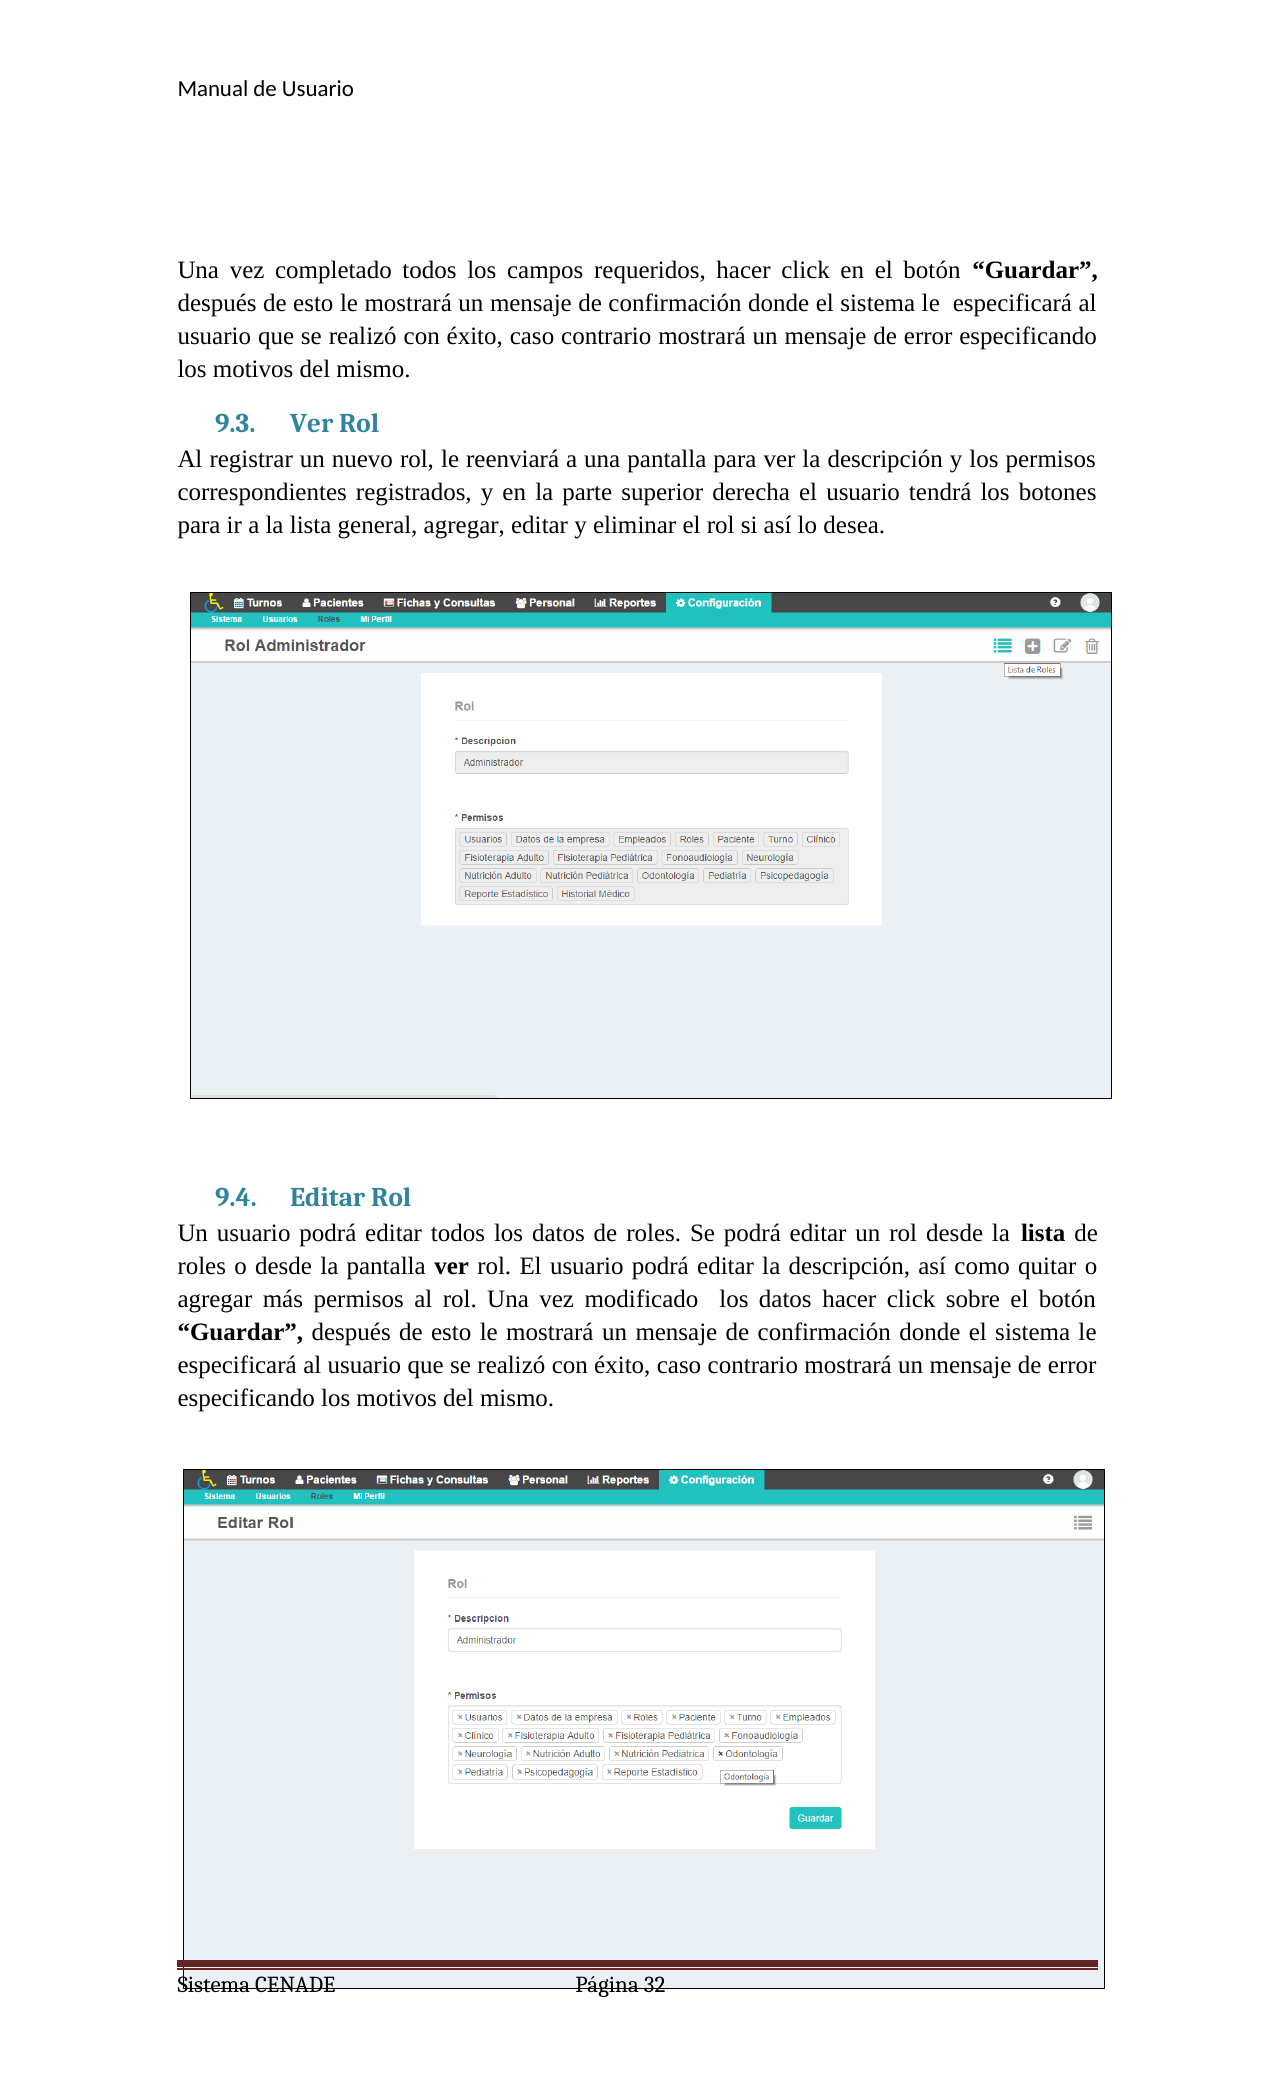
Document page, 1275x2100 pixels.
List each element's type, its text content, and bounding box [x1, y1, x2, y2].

picture [283, 1980, 288, 1988]
picture [191, 593, 1111, 1098]
text Una vez completado todos los campos requeridos, hacer click en el botón “Guardar”, después de esto le mostrará un mensaje de confirmación donde el sistema le especificará al usuario que se realizó con éxito, caso contrario mostrará un mensaje de error especificando los motivos del mismo. [177, 255, 1098, 383]
picture [184, 1470, 1104, 1988]
text Un usuario podrá editar todos los datos de roles. Se podrá editar un rol desde la lista de roles o desde la pantalla ver rol. El usuario podrá editar la descripción, así como quitar o agregar más permisos al rol. Una vez modificado los datos hacer click sobre el botón “Guardar”, después de esto le mostrará un mensaje de confirmación donde el sistema le especificará al usuario que se realizó con éxito, caso contrario mostrará un mensaje de error especificando los motivos del mismo. [177, 1218, 1098, 1412]
subtitle Editar Rol [215, 1182, 1098, 1213]
subtitle Ver Rol [215, 408, 1098, 439]
picture [313, 1978, 319, 1988]
text Al registrar un nuevo rol, le reenviará a una pantalla para ver la descripción y los permisos correspondientes registrados, y en la parte superior derecha el usuario tendrá los botones para ir a la lista general, agregar, editar y eliminar el rol si así lo desea. [177, 444, 1098, 539]
